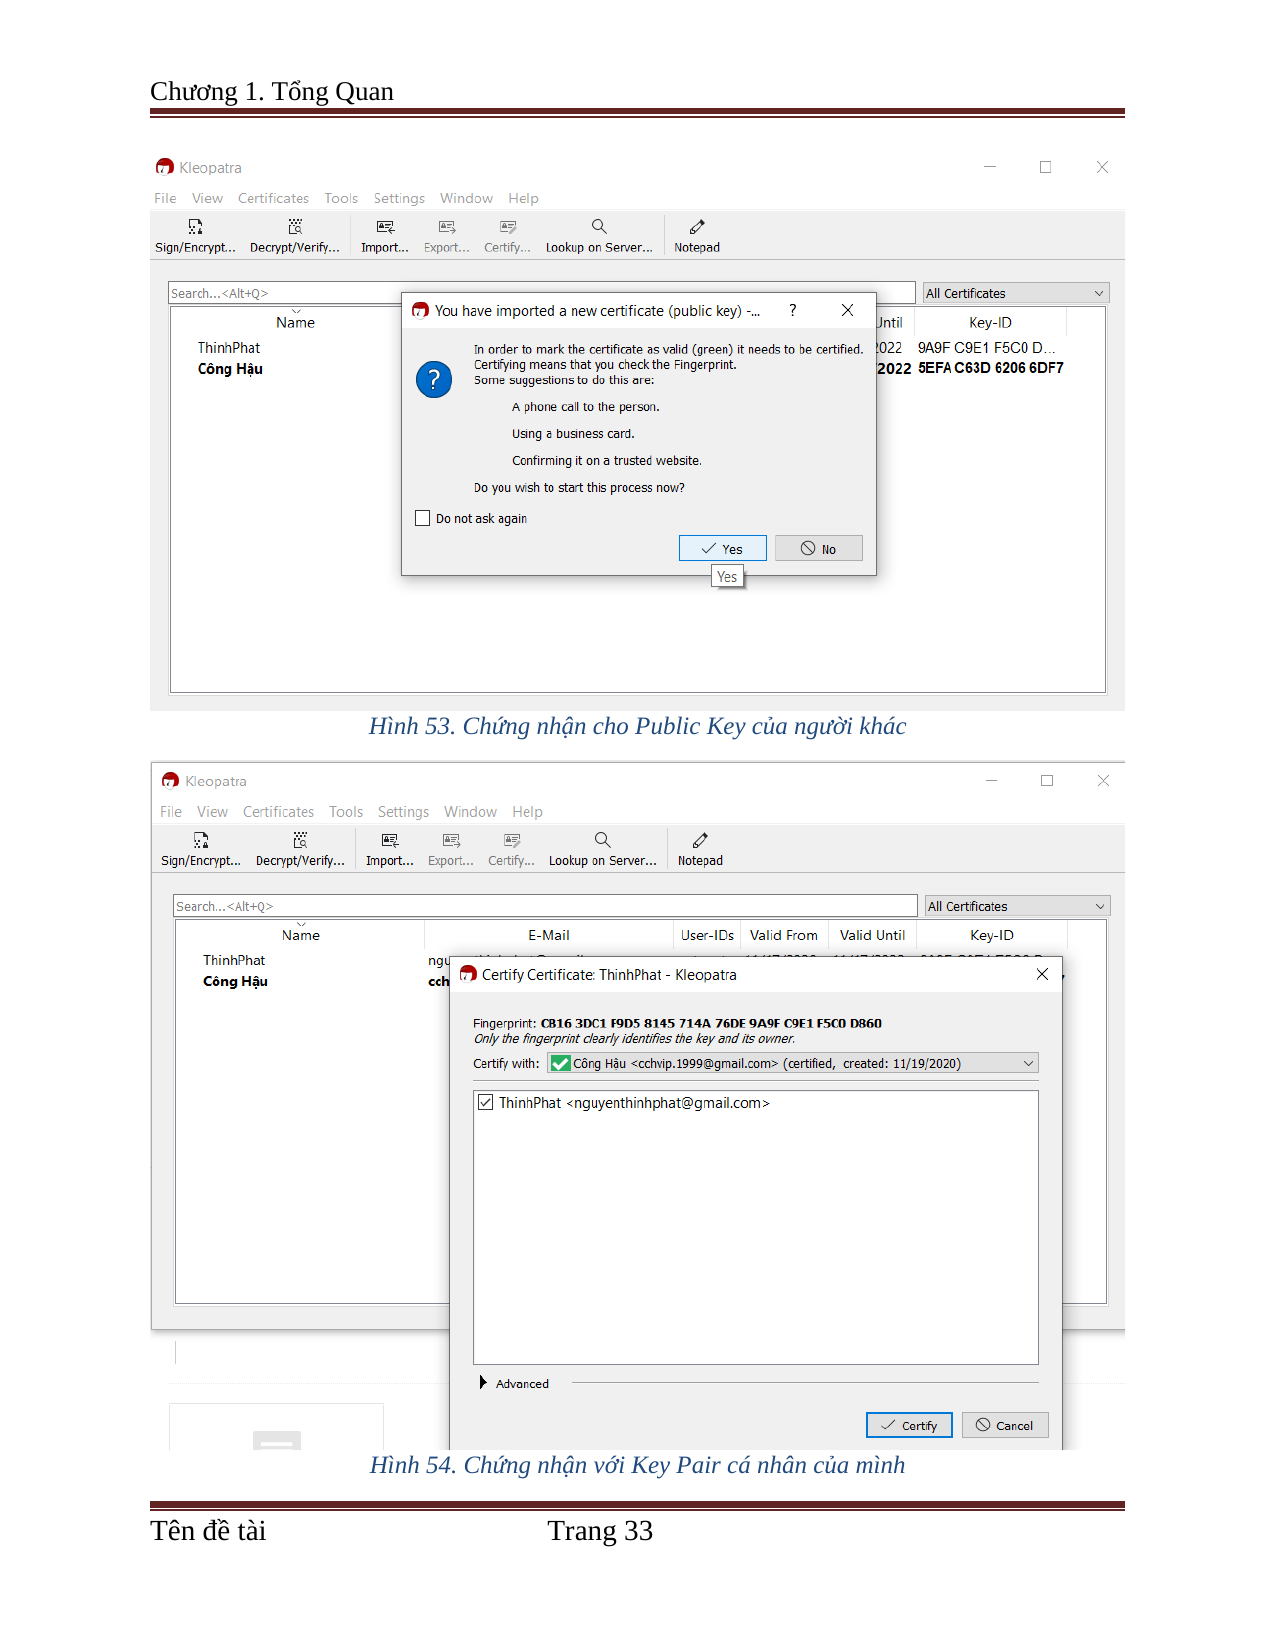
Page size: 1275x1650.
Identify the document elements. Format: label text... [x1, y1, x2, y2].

text Hình 54. Chứng nhận với Key Pair cá nhân của mình [150, 1450, 1125, 1478]
picture [150, 150, 1125, 711]
text Hình 53. Chứng nhận cho Public Key của người khác [150, 711, 1125, 739]
picture [150, 760, 1125, 1450]
